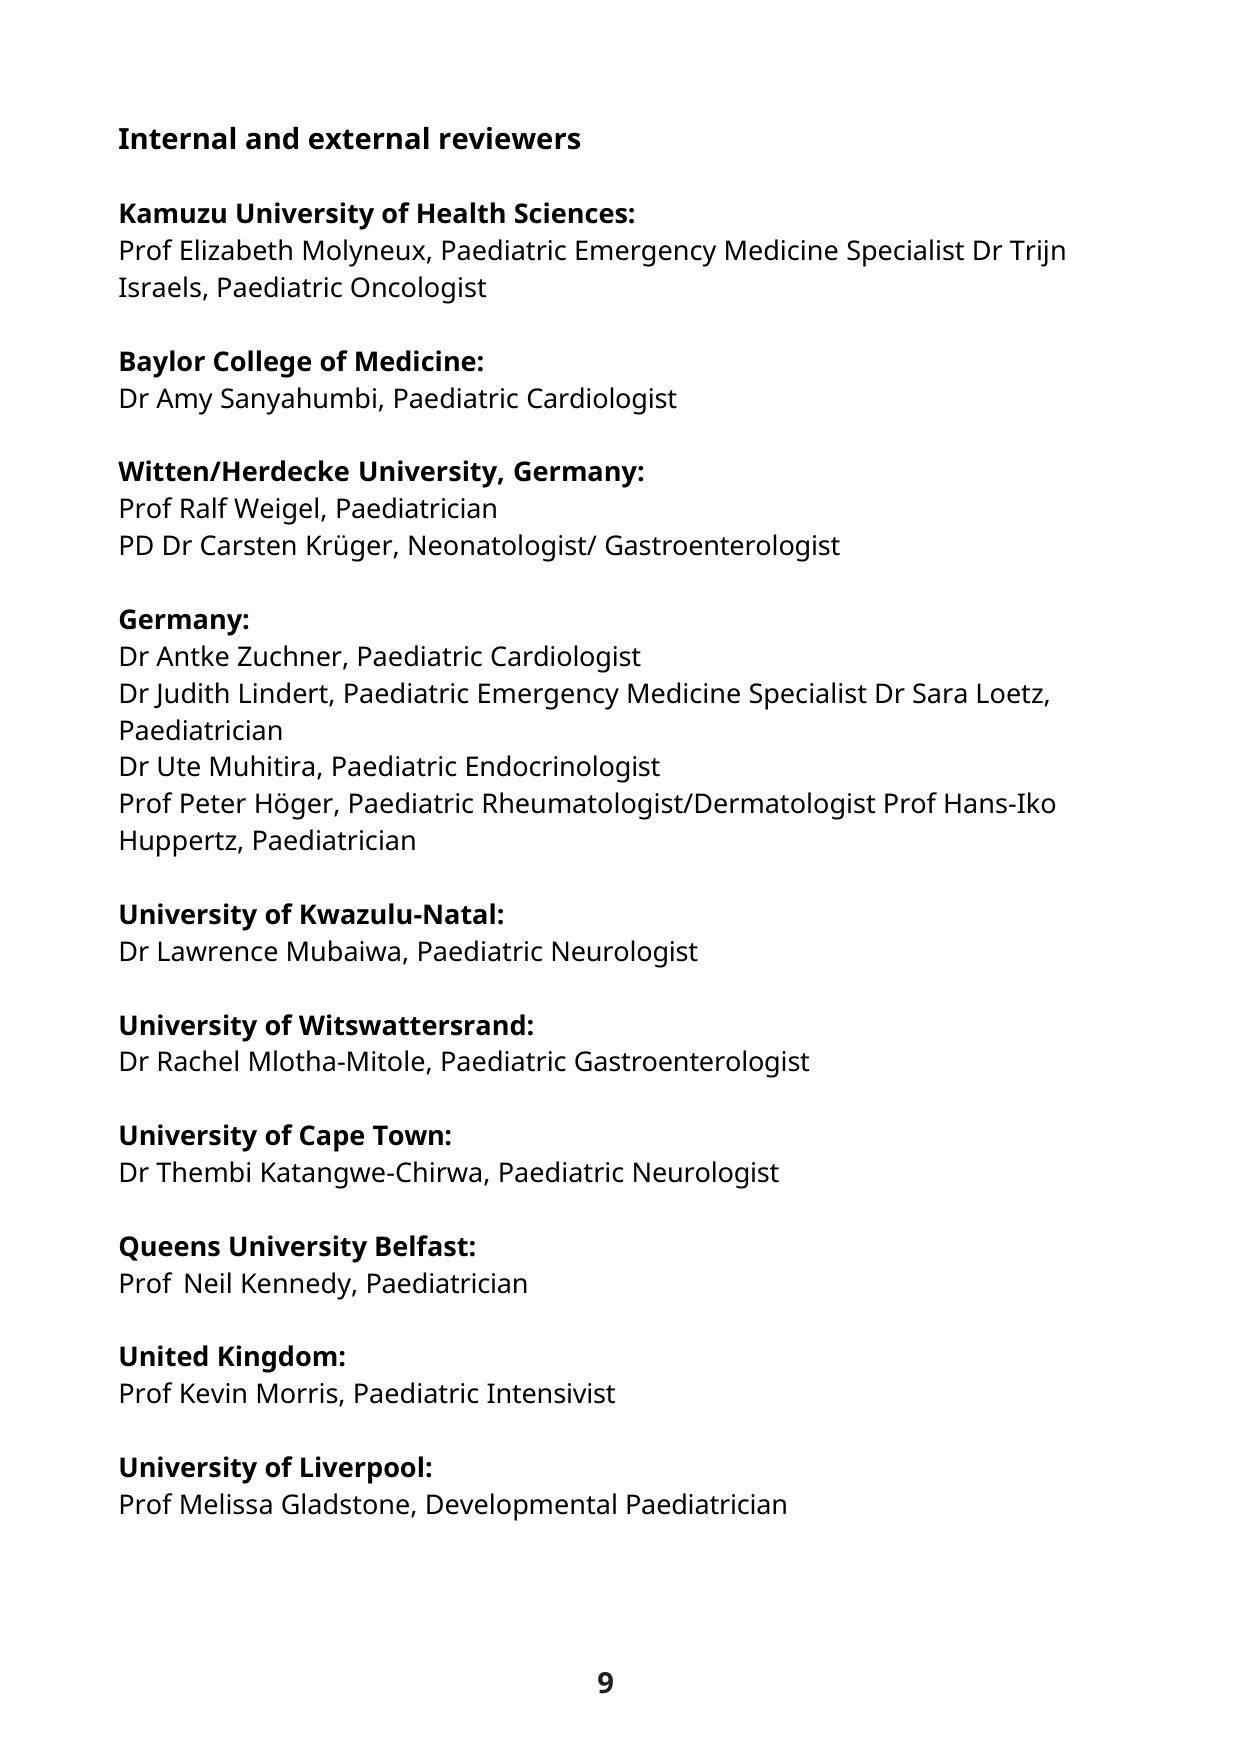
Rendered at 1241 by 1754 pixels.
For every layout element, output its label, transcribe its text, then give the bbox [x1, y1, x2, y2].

text Dr Amy Sanyahumbi, Paediatric Cardiologist [118, 379, 1122, 416]
text University of Cape Town: [118, 1117, 1122, 1153]
text Prof Neil Kennedy, Paediatrician [118, 1264, 1122, 1301]
text Dr Ute Muhitira, Paediatric Endocrinologist [118, 748, 1122, 785]
text Kamuzu University of Health Sciences: [118, 195, 1122, 232]
text University of Liverpool: [118, 1448, 1122, 1485]
text Prof Kevin Morris, Paediatric Intensivist [118, 1375, 1122, 1412]
text University of Kwazulu-Natal: [118, 895, 1122, 932]
text Prof Elizabeth Molyneux, Paediatric Emergency Medicine Specialist Dr Trijn Israels, Paediatric Oncologist [118, 232, 1122, 305]
text Germany: [118, 600, 1122, 637]
text Queens University Belfast: [118, 1227, 1122, 1264]
text PD Dr Carsten Krüger, Neonatologist/ Gastroenterologist [118, 527, 1122, 563]
text Dr Antke Zuchner, Paediatric Cardiologist [118, 637, 1122, 674]
text Witten/Herdecke University, Germany: [118, 453, 1122, 490]
text University of Witswattersrand: [118, 1006, 1122, 1043]
text Prof Peter Höger, Paediatric Rheumatologist/Dermatologist Prof Hans-Iko Huppertz, Paediatrician [118, 785, 1122, 858]
text Dr Lawrence Mubaiwa, Paediatric Neurologist [118, 932, 1122, 969]
text Internal and external reviewers [118, 118, 1122, 158]
text Dr Thembi Katangwe-Chirwa, Paediatric Neurologist [118, 1153, 1122, 1190]
text Prof Melissa Gladstone, Developmental Paediatrician [118, 1485, 1122, 1522]
text Dr Rachel Mlotha-Mitole, Paediatric Gastroenterologist [118, 1043, 1122, 1080]
text Dr Judith Lindert, Paediatric Emergency Medicine Specialist Dr Sara Loetz, Paediatrician [118, 674, 1122, 748]
text United Kingdom: [118, 1338, 1122, 1375]
text Baylor College of Medicine: [118, 342, 1122, 379]
text Prof Ralf Weigel, Paediatrician [118, 490, 1122, 527]
